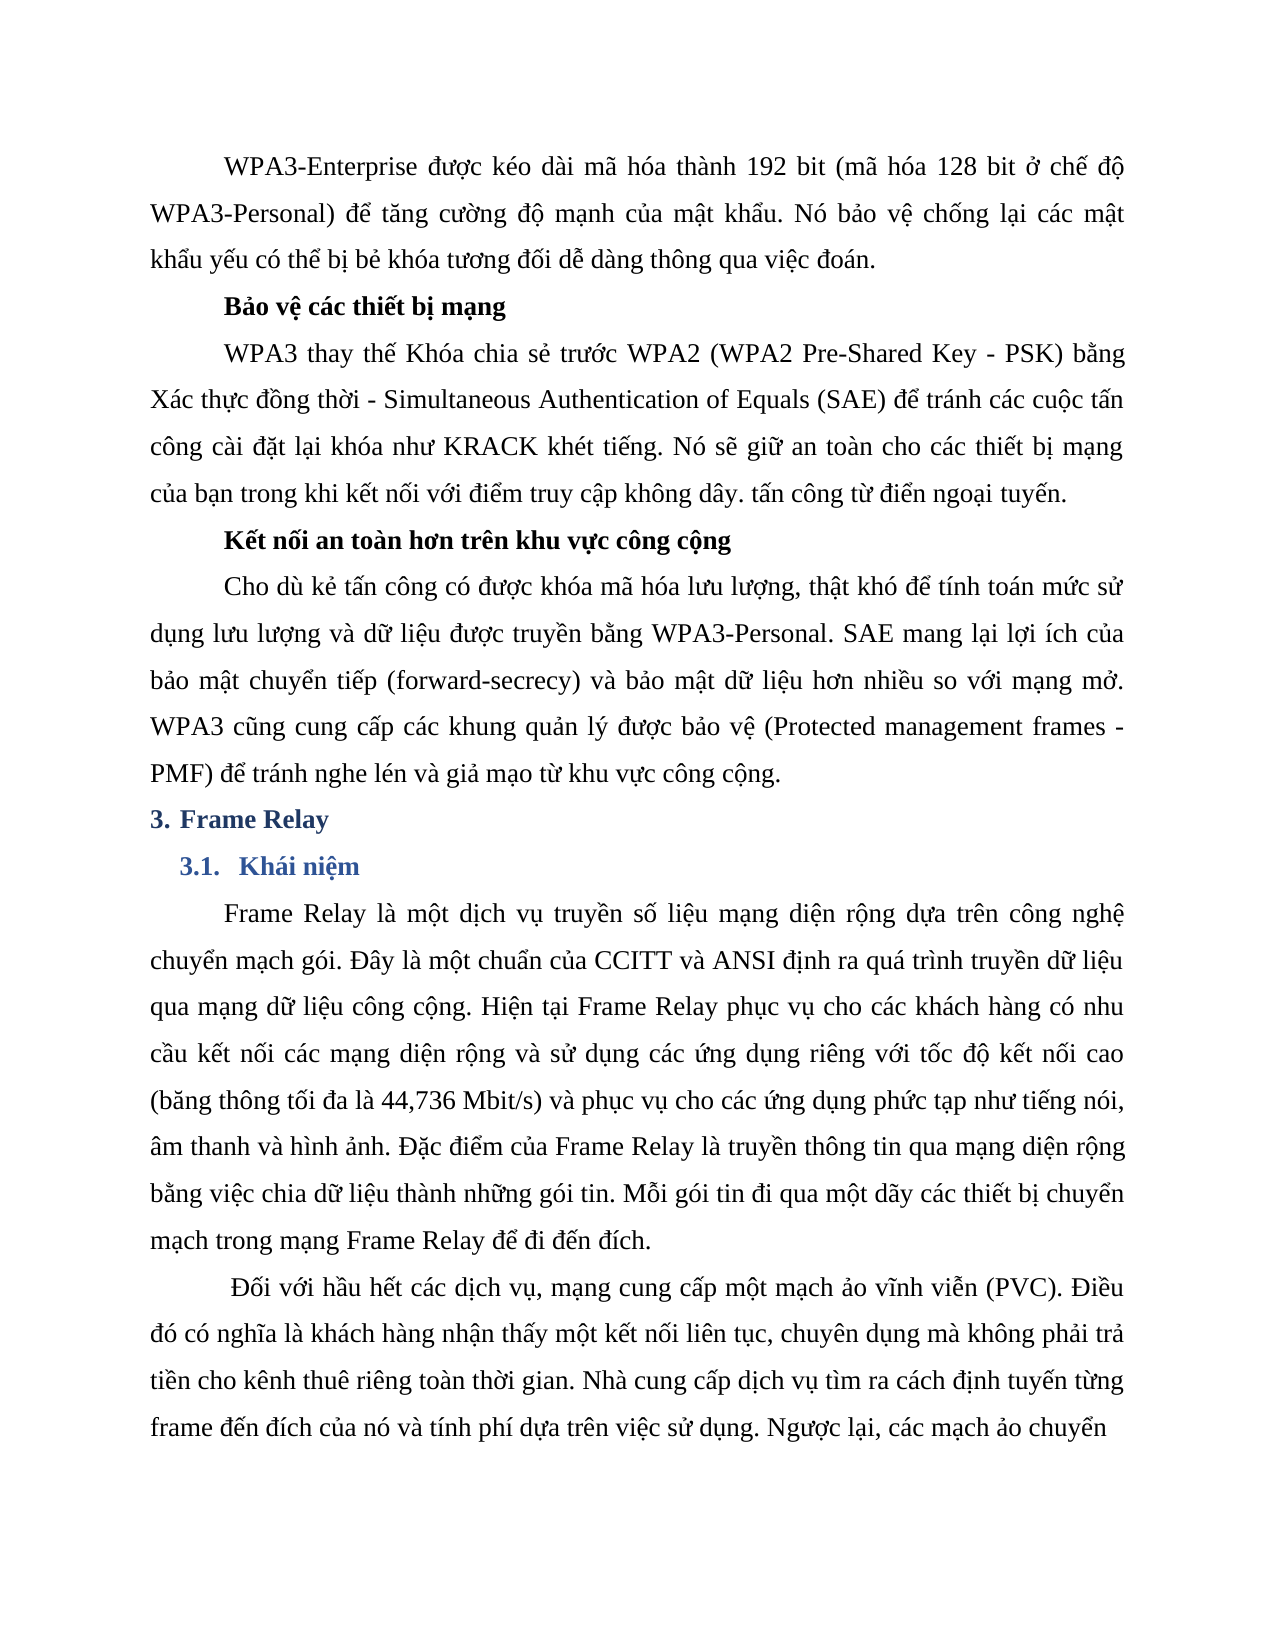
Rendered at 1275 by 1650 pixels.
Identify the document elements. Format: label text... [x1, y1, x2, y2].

list Khái niệm [179, 851, 1210, 882]
text Đối với hầu hết các dịch vụ, mạng cung cấp một mạch ảo vĩnh viễn (PVC). Điều đó có nghĩa là khách hàng nhận thấy một kết nối liên tục, chuyên dụng mà không phải trả tiền cho kênh thuê riêng toàn thời gian. Nhà cung cấp dịch vụ tìm ra cách định tuyến từng frame đến đích của nó và tính phí dựa trên việc sử dụng. Ngược lại, các mạch ảo chuyển [150, 1271, 1125, 1442]
subtitle Frame Relay [150, 804, 1210, 835]
text Frame Relay là một dịch vụ truyền số liệu mạng diện rộng dựa trên công nghệ chuyển mạch gói. Đây là một chuẩn của CCITT và ANSI định ra quá trình truyền dữ liệu qua mạng dữ liệu công cộng. Hiện tại Frame Relay phục vụ cho các khách hàng có nhu cầu kết nối các mạng diện rộng và sử dụng các ứng dụng riêng với tốc độ kết nối cao (băng thông tối đa là 44,736 Mbit/s) và phục vụ cho các ứng dụng phức tạp như tiếng nói, âm thanh và hình ảnh. Đặc điểm của Frame Relay là truyền thông tin qua mạng diện rộng bằng việc chia dữ liệu thành những gói tin. Mỗi gói tin đi qua một dãy các thiết bị chuyển mạch trong mạng Frame Relay để đi đến đích. [150, 897, 1125, 1255]
text WPA3-Enterprise được kéo dài mã hóa thành 192 bit (mã hóa 128 bit ở chế độ WPA3-Personal) để tăng cường độ mạnh của mật khẩu. Nó bảo vệ chống lại các mật khẩu yếu có thể bị bẻ khóa tương đối dễ dàng thông qua việc đoán. [150, 150, 1125, 275]
text Cho dù kẻ tấn công có được khóa mã hóa lưu lượng, thật khó để tính toán mức sử dụng lưu lượng và dữ liệu được truyền bằng WPA3-Personal. SAE mang lại lợi ích của bảo mật chuyển tiếp (forward-secrecy) và bảo mật dữ liệu hơn nhiều so với mạng mở. WPA3 cũng cung cấp các khung quản lý được bảo vệ (Protected management frames - PMF) để tránh nghe lén và giả mạo từ khu vực công cộng. [150, 570, 1125, 788]
subtitle Kết nối an toàn hơn trên khu vực công cộng [224, 524, 1210, 555]
subtitle Bảo vệ các thiết bị mạng [224, 290, 1210, 321]
text WPA3 thay thế Khóa chia sẻ trước WPA2 (WPA2 Pre-Shared Key - PSK) bằng Xác thực đồng thời - Simultaneous Authentication of Equals (SAE) để tránh các cuộc tấn công cài đặt lại khóa như KRACK khét tiếng. Nó sẽ giữ an toàn cho các thiết bị mạng của bạn trong khi kết nối với điểm truy cập không dây. tấn công từ điển ngoại tuyến. [150, 337, 1125, 508]
